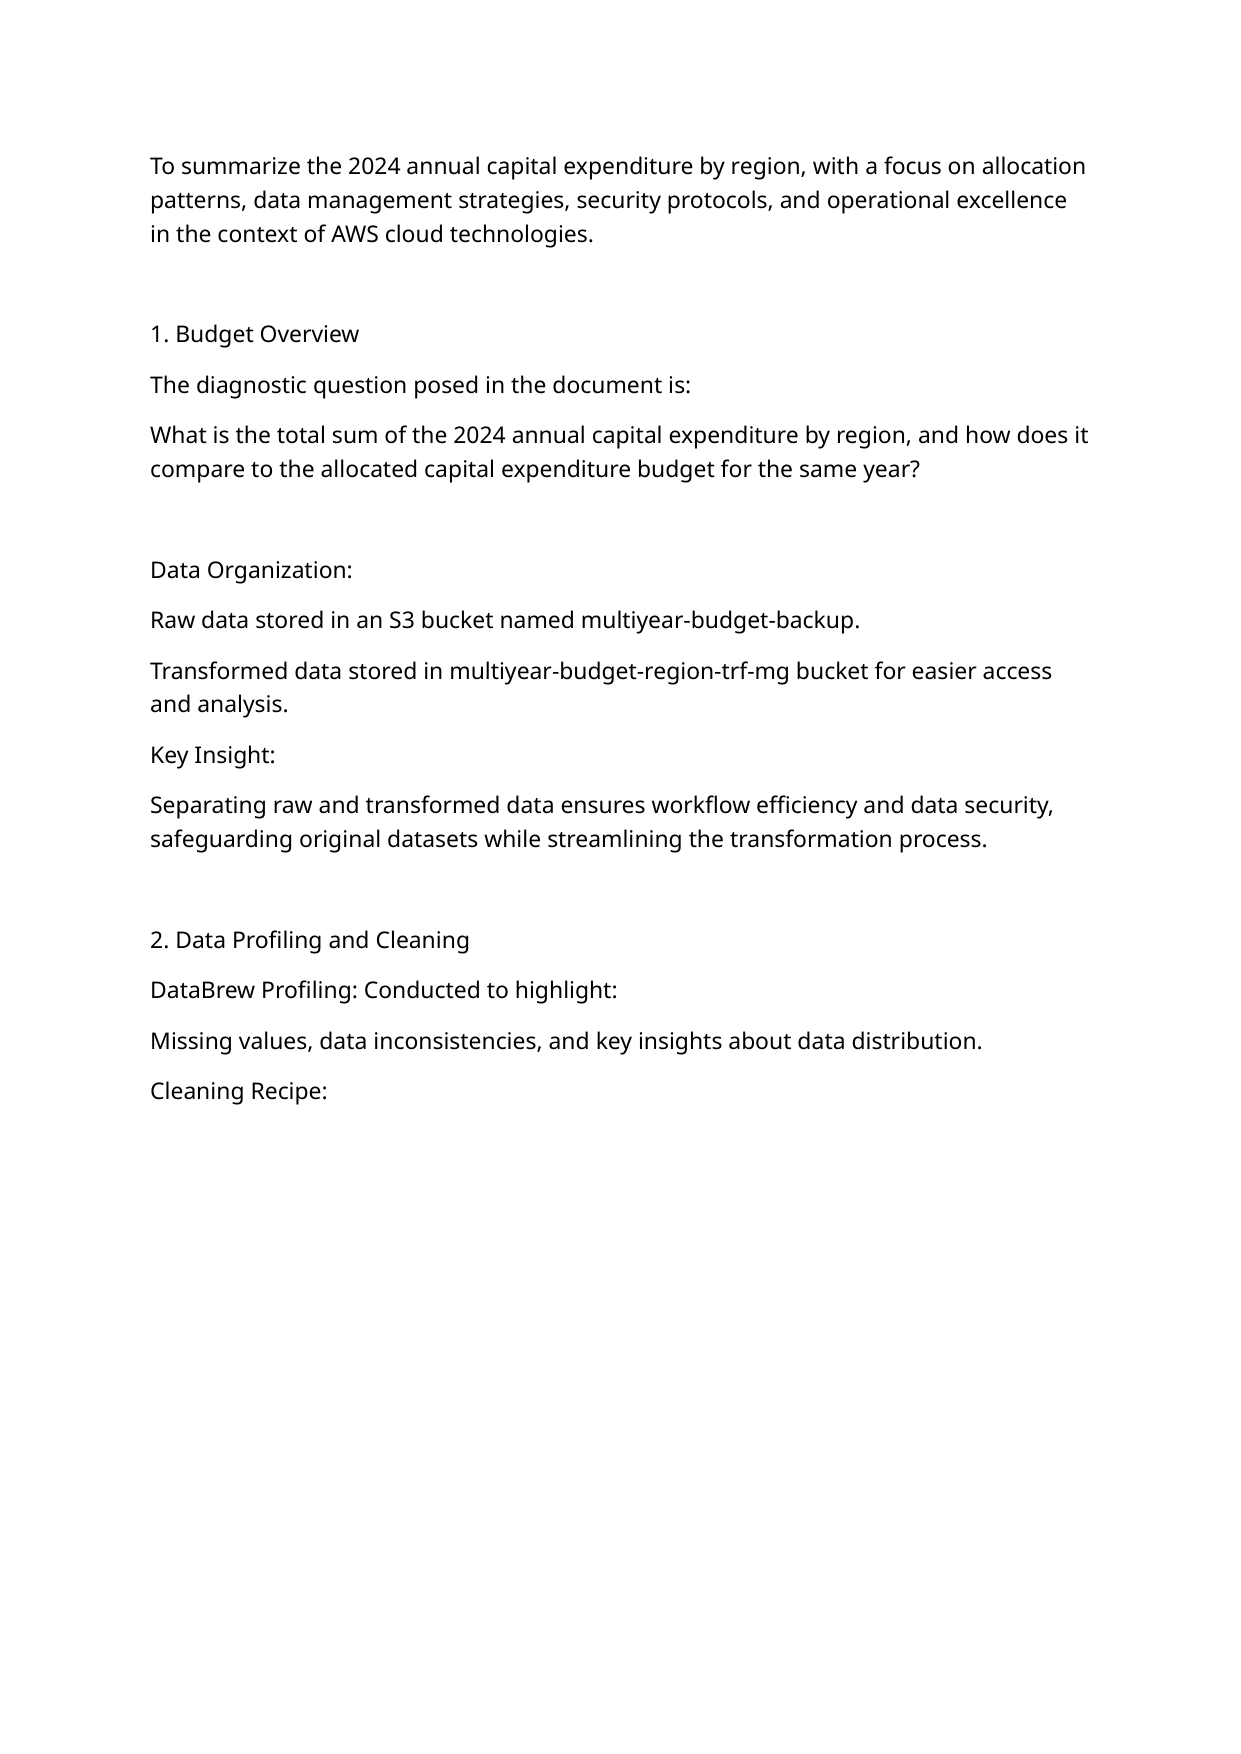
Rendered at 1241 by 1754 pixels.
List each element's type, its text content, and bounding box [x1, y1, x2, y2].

text Transformed data stored in multiyear-budget-region-trf-mg bucket for easier access and analysis. [150, 654, 1090, 719]
text Key Insight: [150, 739, 1090, 770]
text DataBrew Profiling: Conducted to highlight: [150, 974, 1090, 1005]
text Data Organization: [150, 554, 1090, 585]
text 2. Data Profiling and Cleaning [150, 924, 1090, 955]
text 1. Budget Overview [150, 318, 1090, 349]
text Cleaning Recipe: [150, 1075, 1090, 1106]
text What is the total sum of the 2024 annual capital expenditure by region, and how does it compare to the allocated capital expenditure budget for the same year? [150, 419, 1090, 484]
text Raw data stored in an S3 bucket named multiyear-budget-backup. [150, 604, 1090, 635]
text Missing values, data inconsistencies, and key insights about data distribution. [150, 1024, 1090, 1056]
text To summarize the 2024 annual capital expenditure by region, with a focus on allocation patterns, data management strategies, security protocols, and operational excellence in the context of AWS cloud technologies. [150, 150, 1090, 249]
text The diagnostic question posed in the document is: [150, 369, 1090, 400]
text Separating raw and transformed data ensures workflow efficiency and data security, safeguarding original datasets while streamlining the transformation process. [150, 789, 1090, 854]
